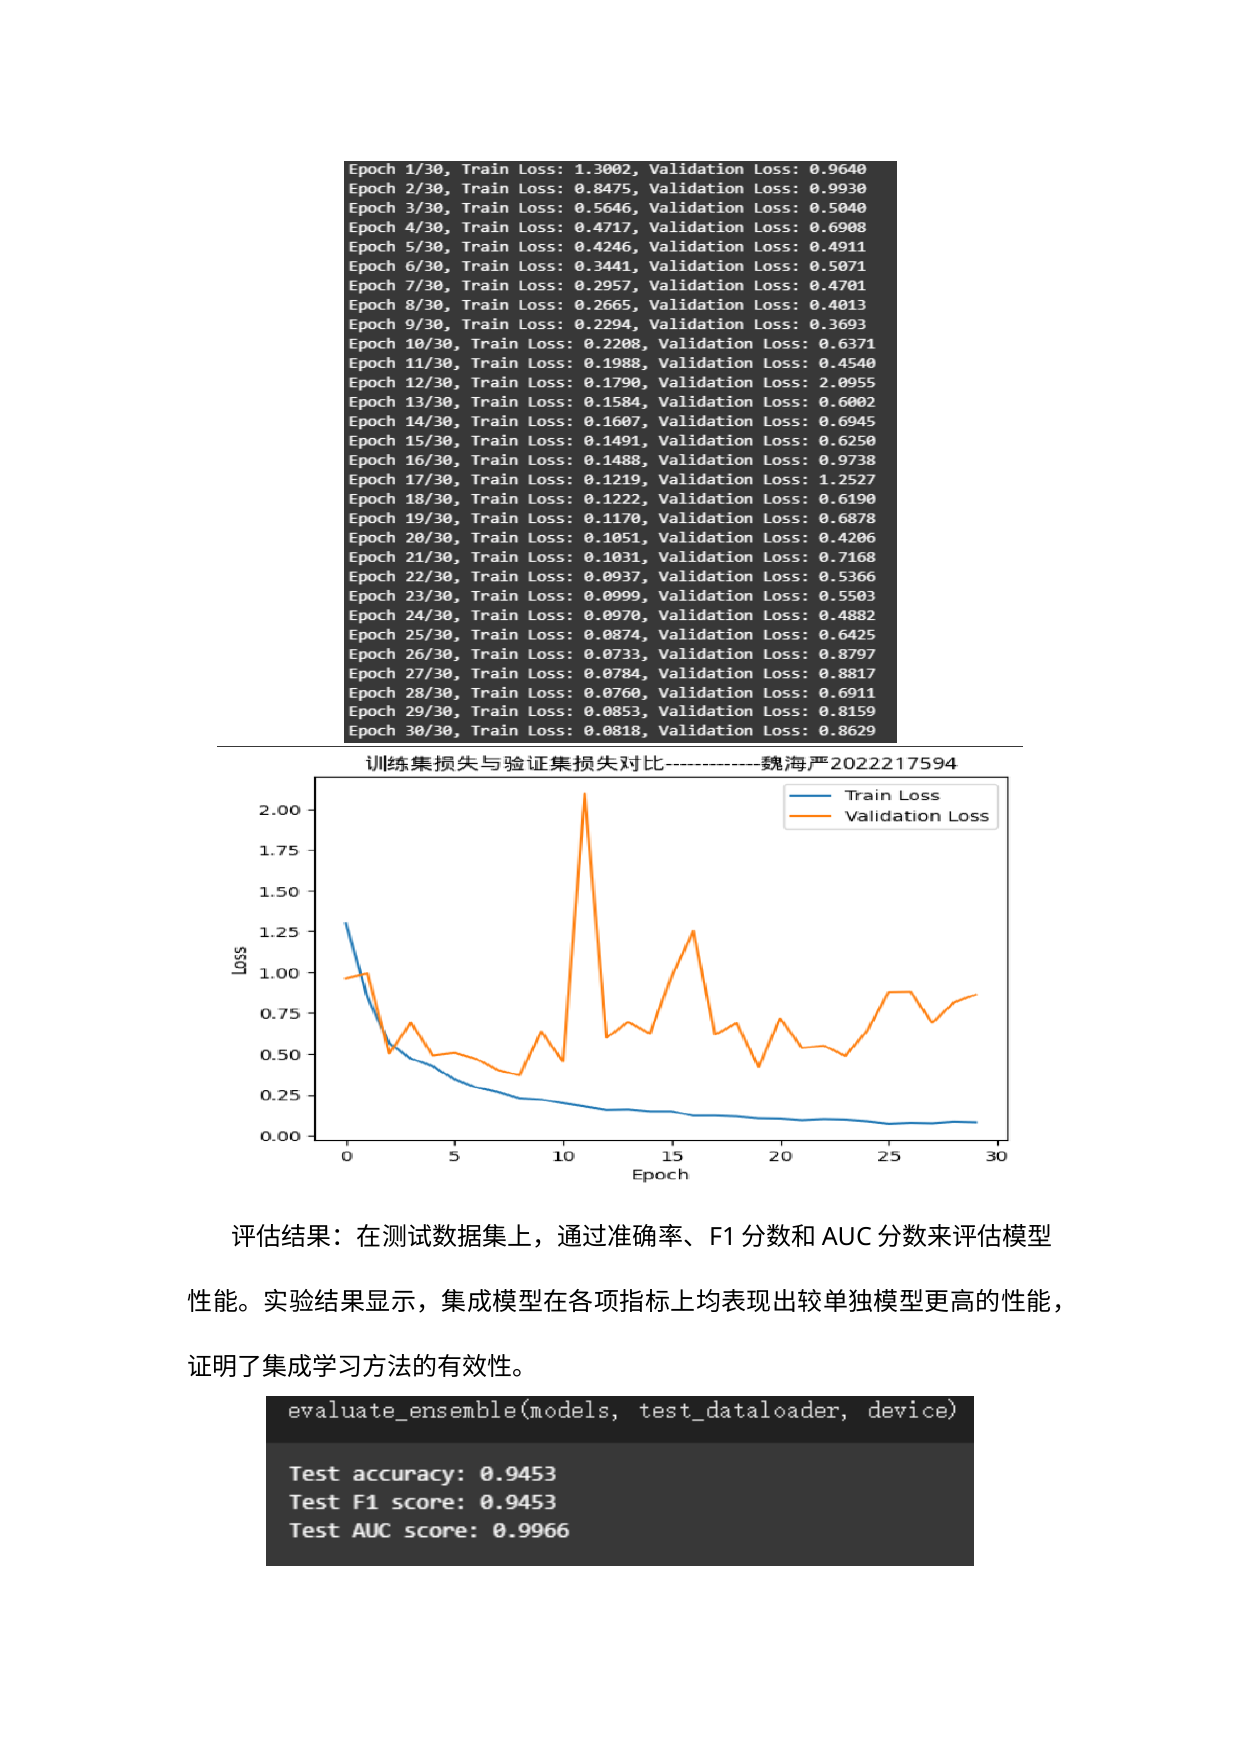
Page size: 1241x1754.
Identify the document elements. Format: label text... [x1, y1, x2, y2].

text 评估结果：在测试数据集上，通过准确率、F1分数和AUC分数来评估模型性能。实验结果显示，集成模型在各项指标上均表现出较单独模型更高的性能，证明了集成学习方法的有效性。 [187, 1202, 1053, 1397]
picture [217, 746, 1023, 1192]
picture [266, 1396, 974, 1566]
picture [344, 161, 897, 743]
